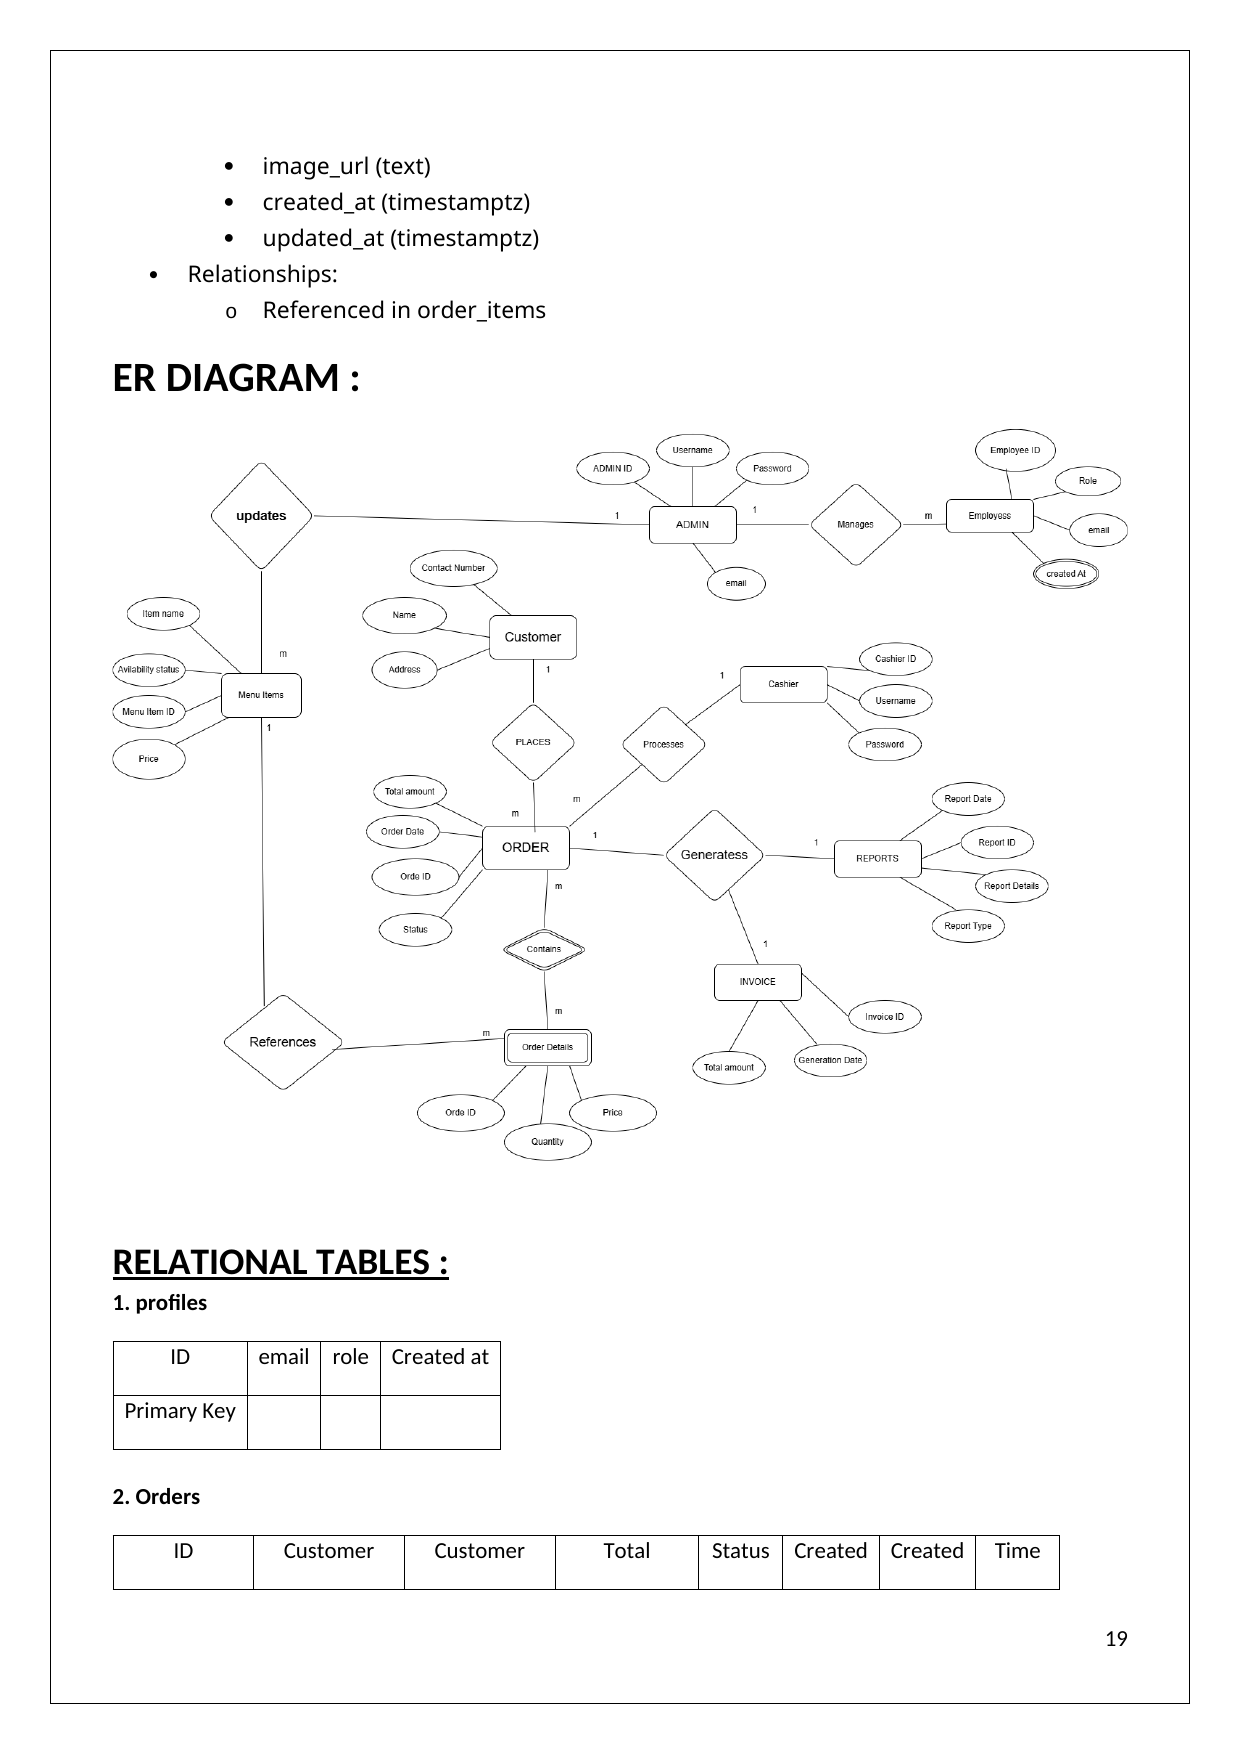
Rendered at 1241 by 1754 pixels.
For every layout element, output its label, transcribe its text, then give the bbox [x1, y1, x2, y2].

table_header Customer Contact [405, 1536, 555, 1589]
table_header Total Amouint [556, 1536, 698, 1589]
list Referenced in order_items [225, 294, 1128, 325]
text RELATIONAL TABLES : 1. profiles [112, 1238, 1128, 1316]
table_cell [248, 1396, 320, 1449]
text ER DIAGRAM : [112, 351, 1128, 401]
table_header Status [699, 1536, 782, 1589]
table_header role [321, 1342, 380, 1395]
picture [112, 429, 1128, 1161]
table_cell [381, 1396, 500, 1449]
table_header Created At(FK) [880, 1536, 975, 1589]
table_header email [248, 1342, 320, 1395]
list Relationships: [150, 258, 1128, 289]
list image_url (text) [225, 150, 1128, 181]
text 2. Orders [112, 1450, 1128, 1510]
table_header Time Stamp [976, 1536, 1059, 1589]
list created_at (timestamptz) [225, 186, 1128, 217]
table_header Created at [381, 1342, 500, 1395]
table_cell Primary Key [114, 1396, 247, 1449]
table_header ID [114, 1536, 253, 1589]
table_header Created At [783, 1536, 879, 1589]
table_header ID [114, 1342, 247, 1395]
list updated_at (timestamptz) [225, 222, 1128, 253]
table_cell [321, 1396, 380, 1449]
table_header Customer Name [254, 1536, 404, 1589]
